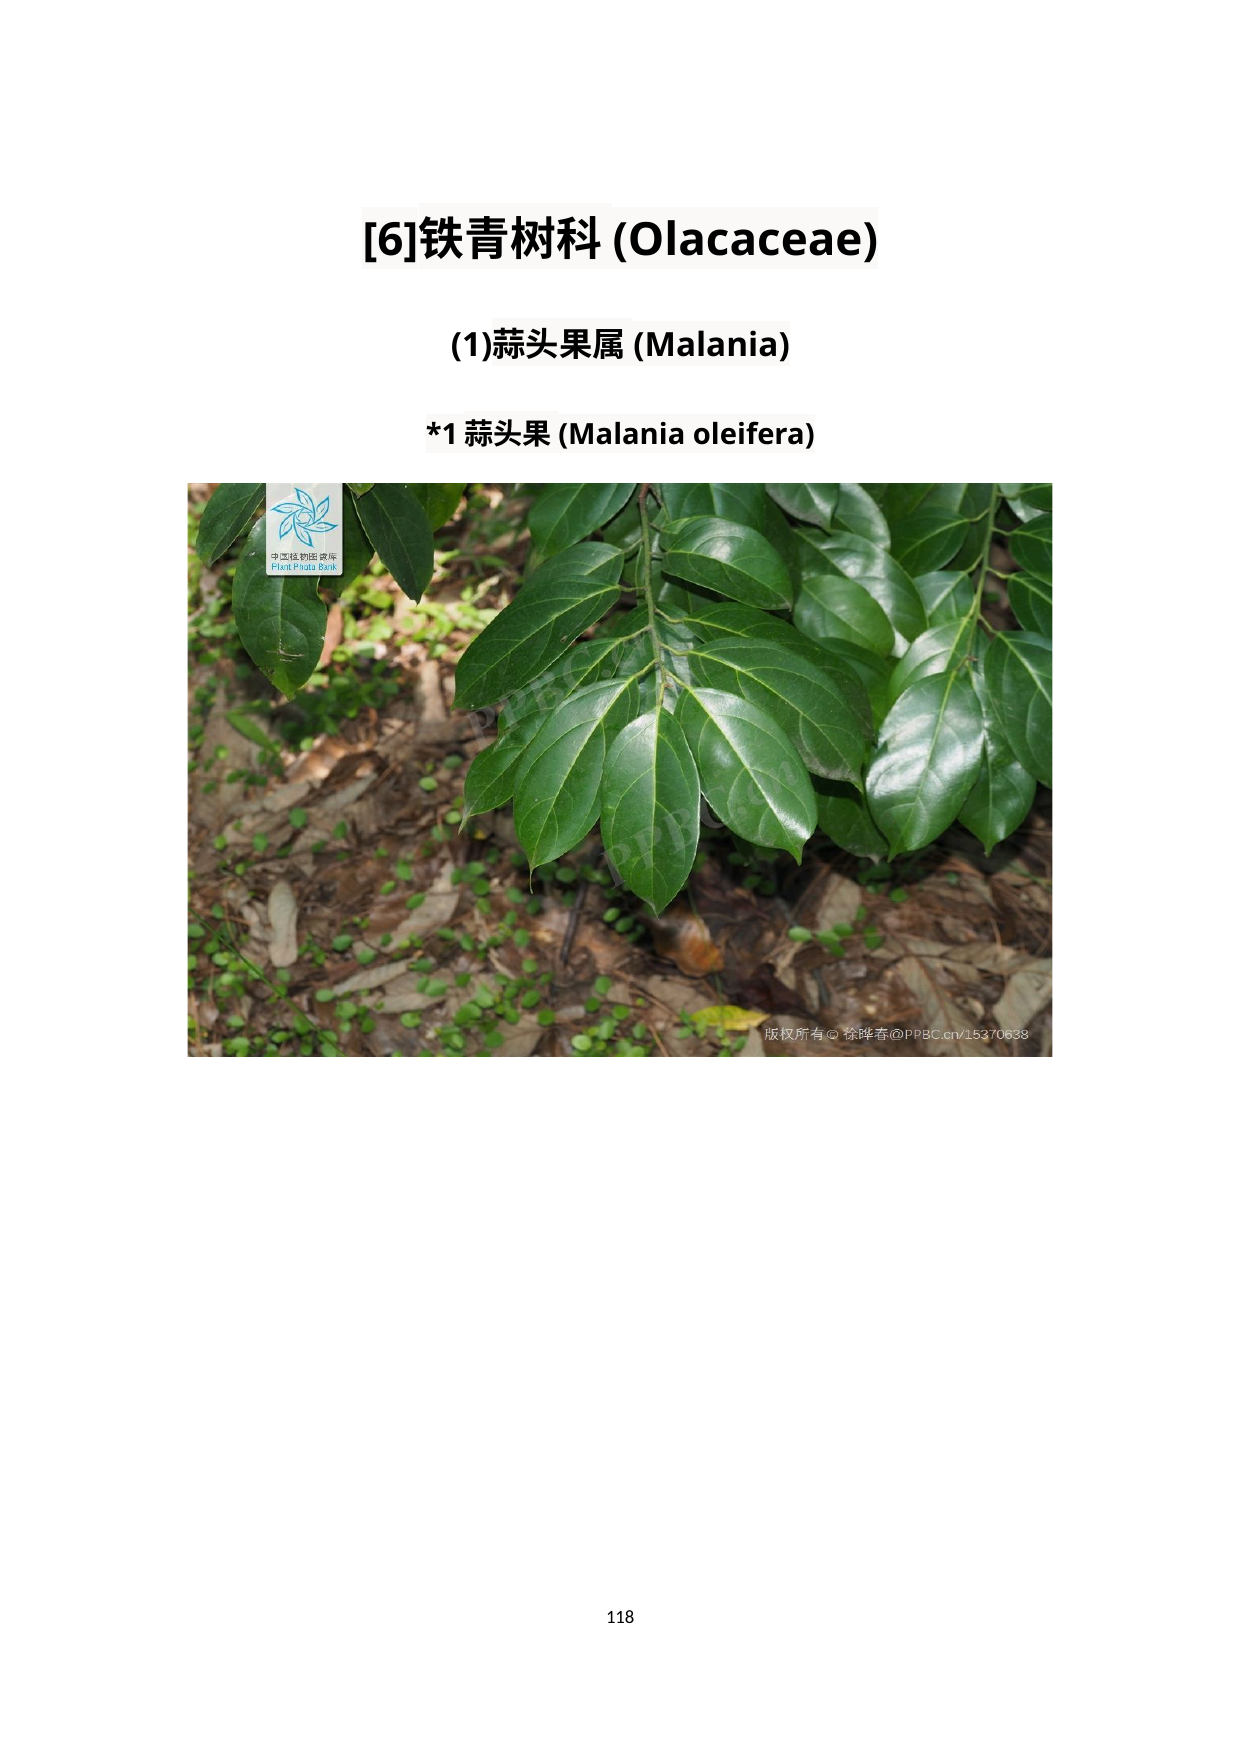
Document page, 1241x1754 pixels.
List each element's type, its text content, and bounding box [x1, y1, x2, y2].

picture [187, 483, 1053, 1057]
title [6]铁青树科 (Olacaceae) [187, 187, 1053, 284]
title (1)蒜头果属 (Malania) [187, 309, 1053, 374]
subtitle *1蒜头果 (Malania oleifera) [187, 399, 1053, 464]
